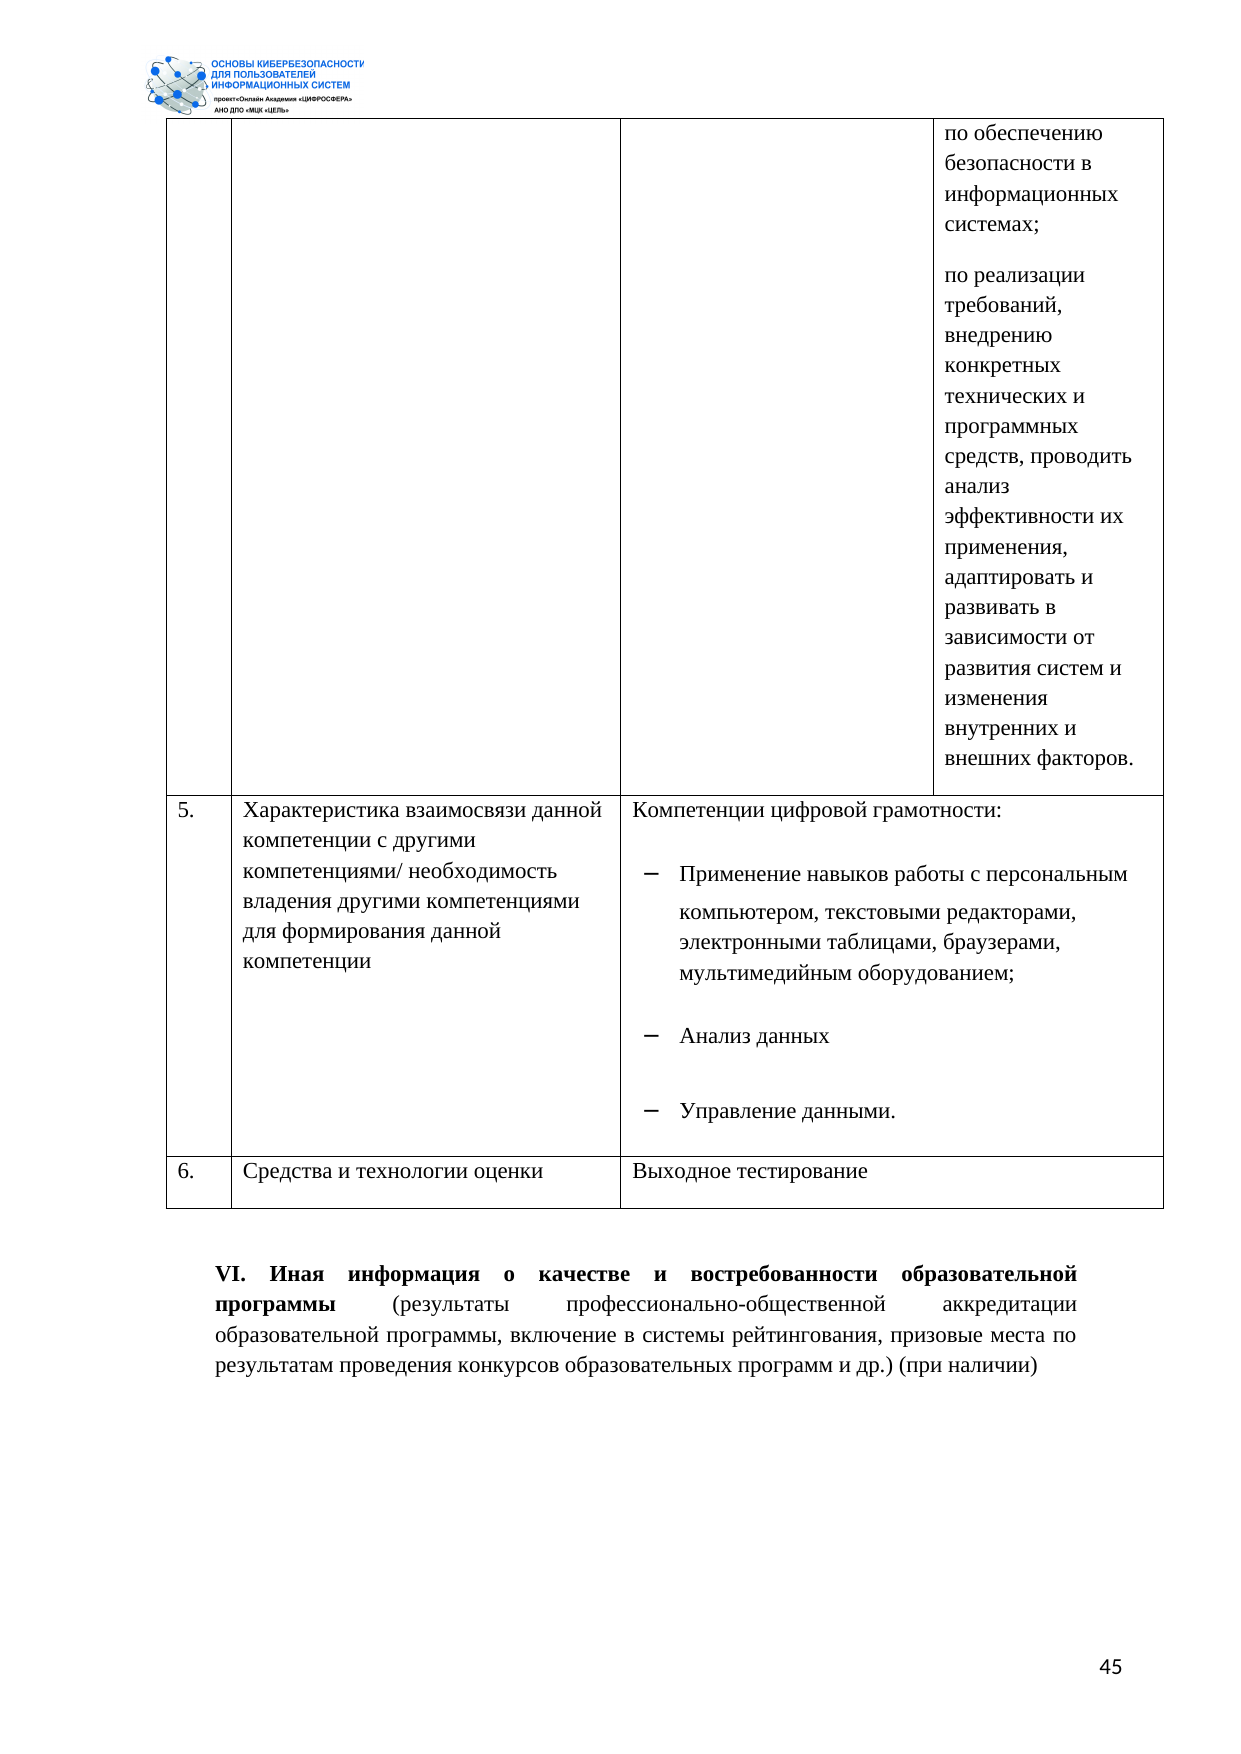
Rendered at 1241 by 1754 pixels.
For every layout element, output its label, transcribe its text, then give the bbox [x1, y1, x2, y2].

picture [167, 119, 231, 124]
table_cell 5. [167, 796, 231, 1156]
table_cell Средства и технологии оценки [232, 1157, 620, 1208]
table_cell [232, 119, 620, 795]
text VI. Иная информация о качестве и востребованности образовательной программы (результаты профессионально-общественной аккредитации образовательной программы, включение в системы рейтингования, призовые места по результатам проведения конкурсов образовательных программ и др.) (при наличии) [215, 1260, 1078, 1377]
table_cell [934, 119, 1163, 795]
table_cell Компетенции цифровой грамотности: Применение навыков работы с персональным компьютером, текстовыми редакторами, электронными таблицами, браузерами, мультимедийным оборудованием; Анализ данных Управление данными. [621, 796, 1163, 1156]
table_cell Характеристика взаимосвязи данной компетенции с другими компетенциями/ необходимость владения другими компетенциями для формирования данной компетенции [232, 796, 620, 1156]
table_cell Выходное тестирование [621, 1157, 1163, 1208]
picture [140, 45, 364, 124]
table_cell 6. [167, 1157, 231, 1208]
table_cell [621, 119, 933, 795]
